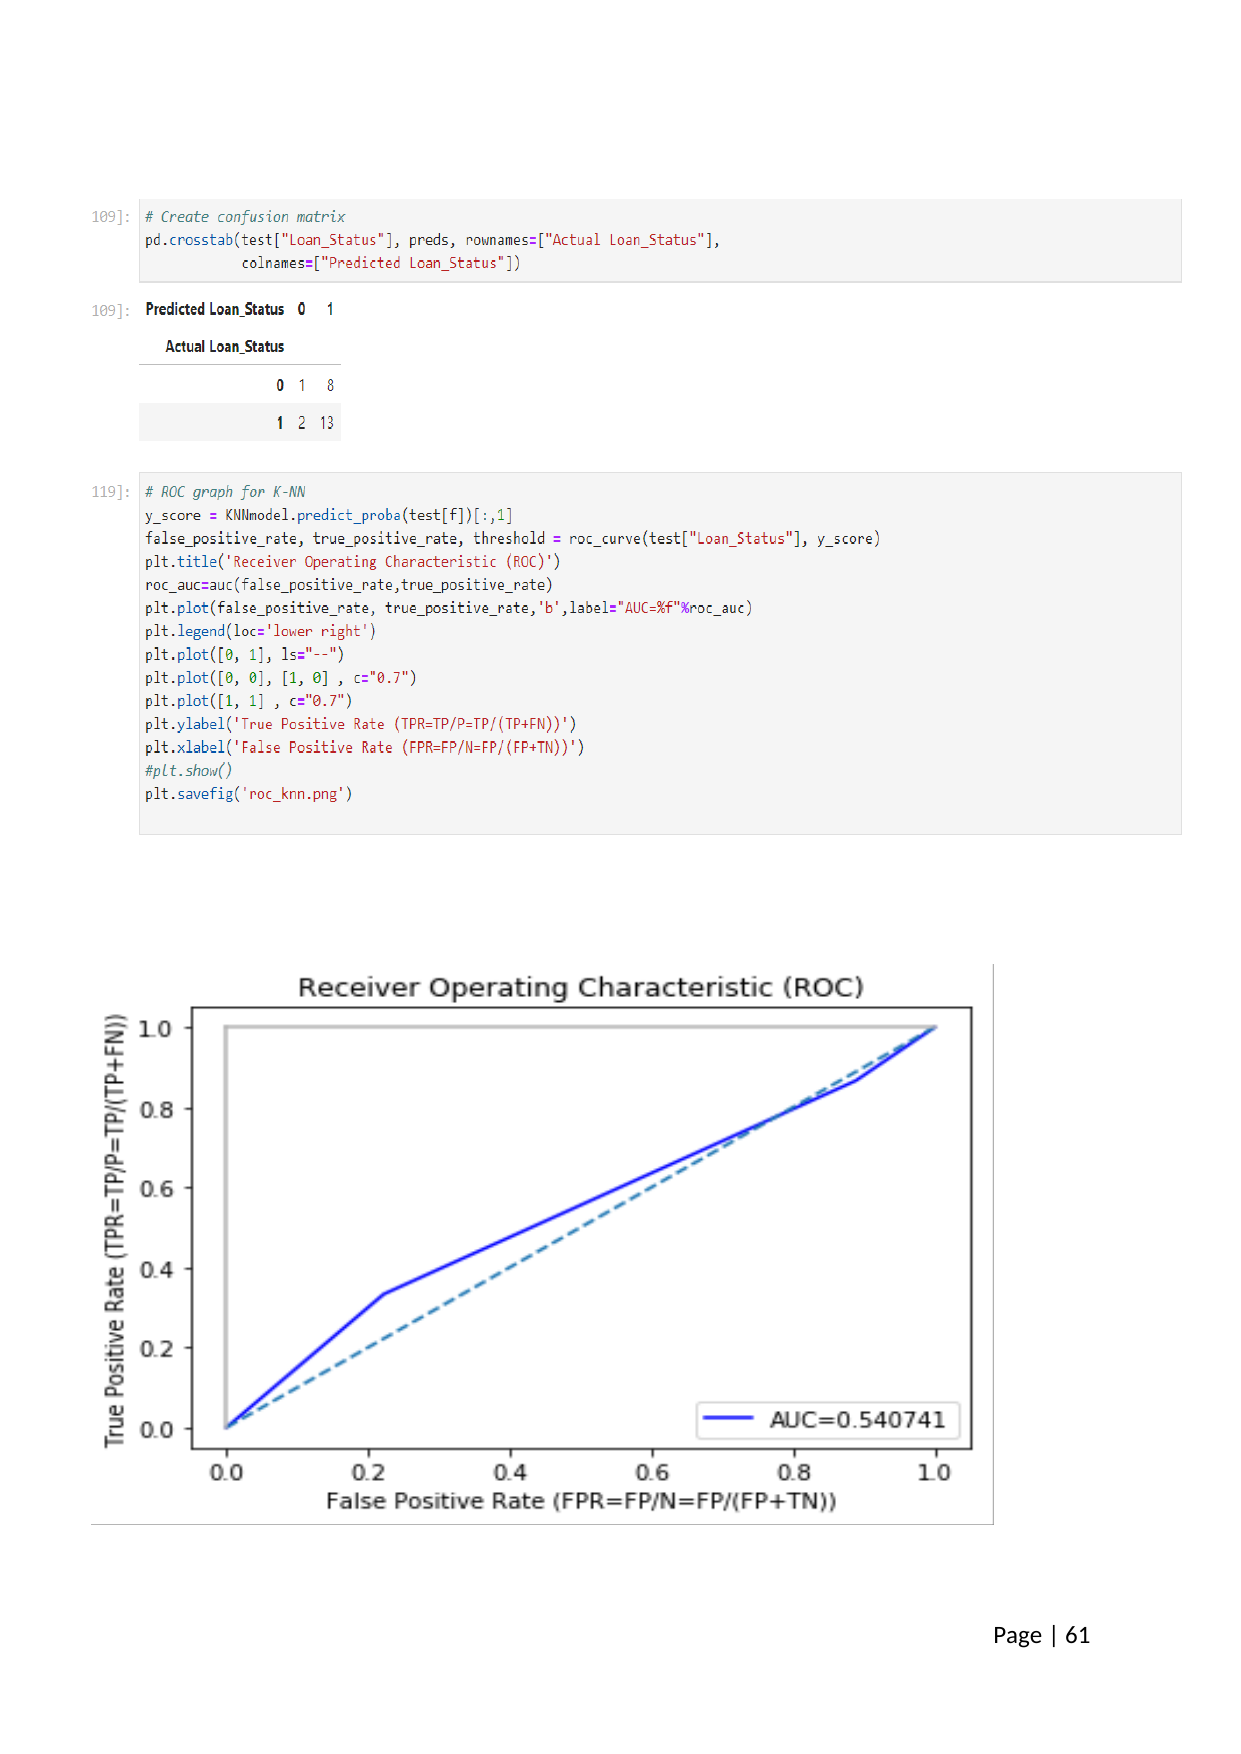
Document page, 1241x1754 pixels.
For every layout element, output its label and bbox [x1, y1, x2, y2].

picture [91, 199, 1196, 847]
picture [91, 964, 994, 1525]
